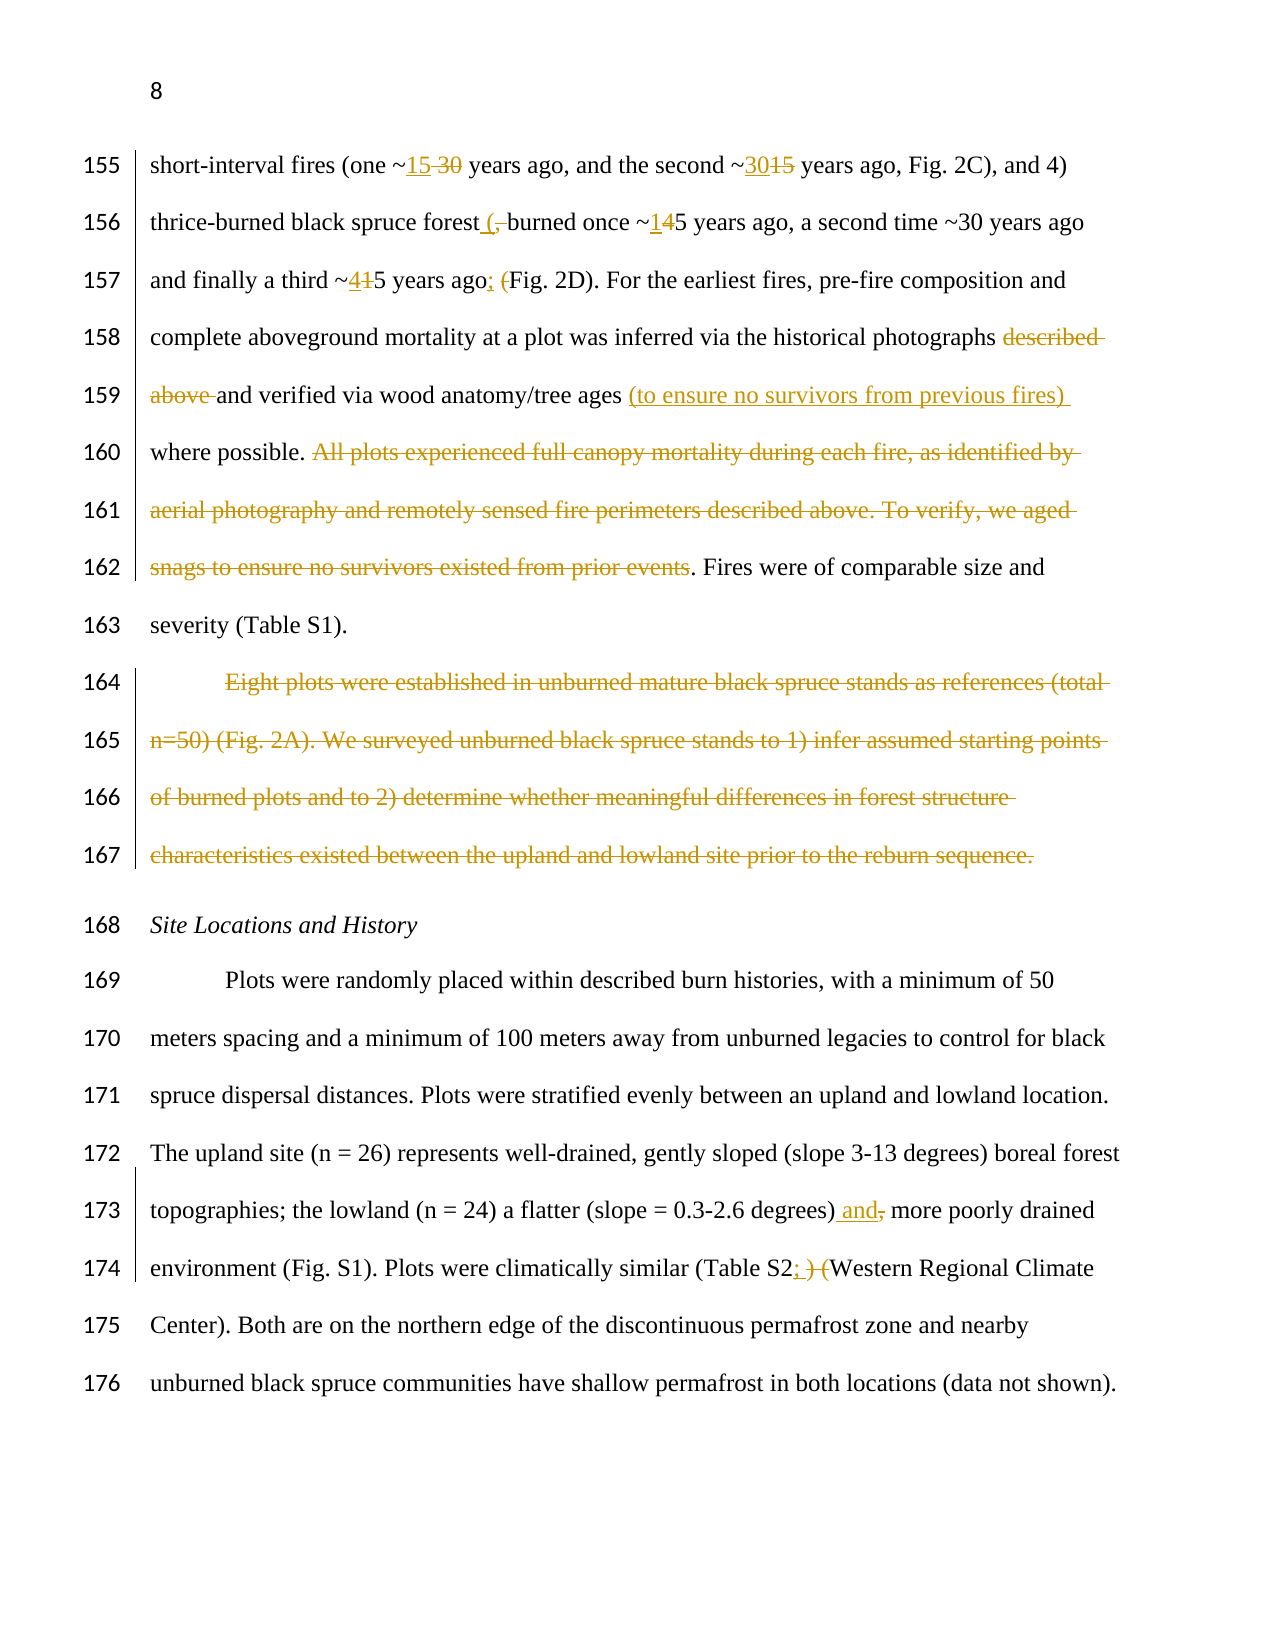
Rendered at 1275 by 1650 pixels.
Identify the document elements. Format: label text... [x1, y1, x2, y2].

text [150, 150, 1125, 639]
text Plots were randomly placed within described burn histories, with a minimum of 50 meters spacing and a minimum of 100 meters away from unburned legacies to control for black spruce dispersal distances. Plots were stratified evenly between an upland and lowland location. The upland site (n = 26) represents well-drained, gently sloped (slope 3-13 degrees) boreal forest topographies; the lowland (n = 24) a flatter (slope = 0.3-2.6 degrees) more poorly drained environment (Fig. S1). Plots were climatically similar (Table S2Western Regional Climate Center). Both are on the northern edge of the discontinuous permafrost zone and nearby unburned black spruce communities have shallow permafrost in both locations (data not shown). [150, 966, 1125, 1397]
subtitle Site Locations and History [150, 910, 1125, 939]
